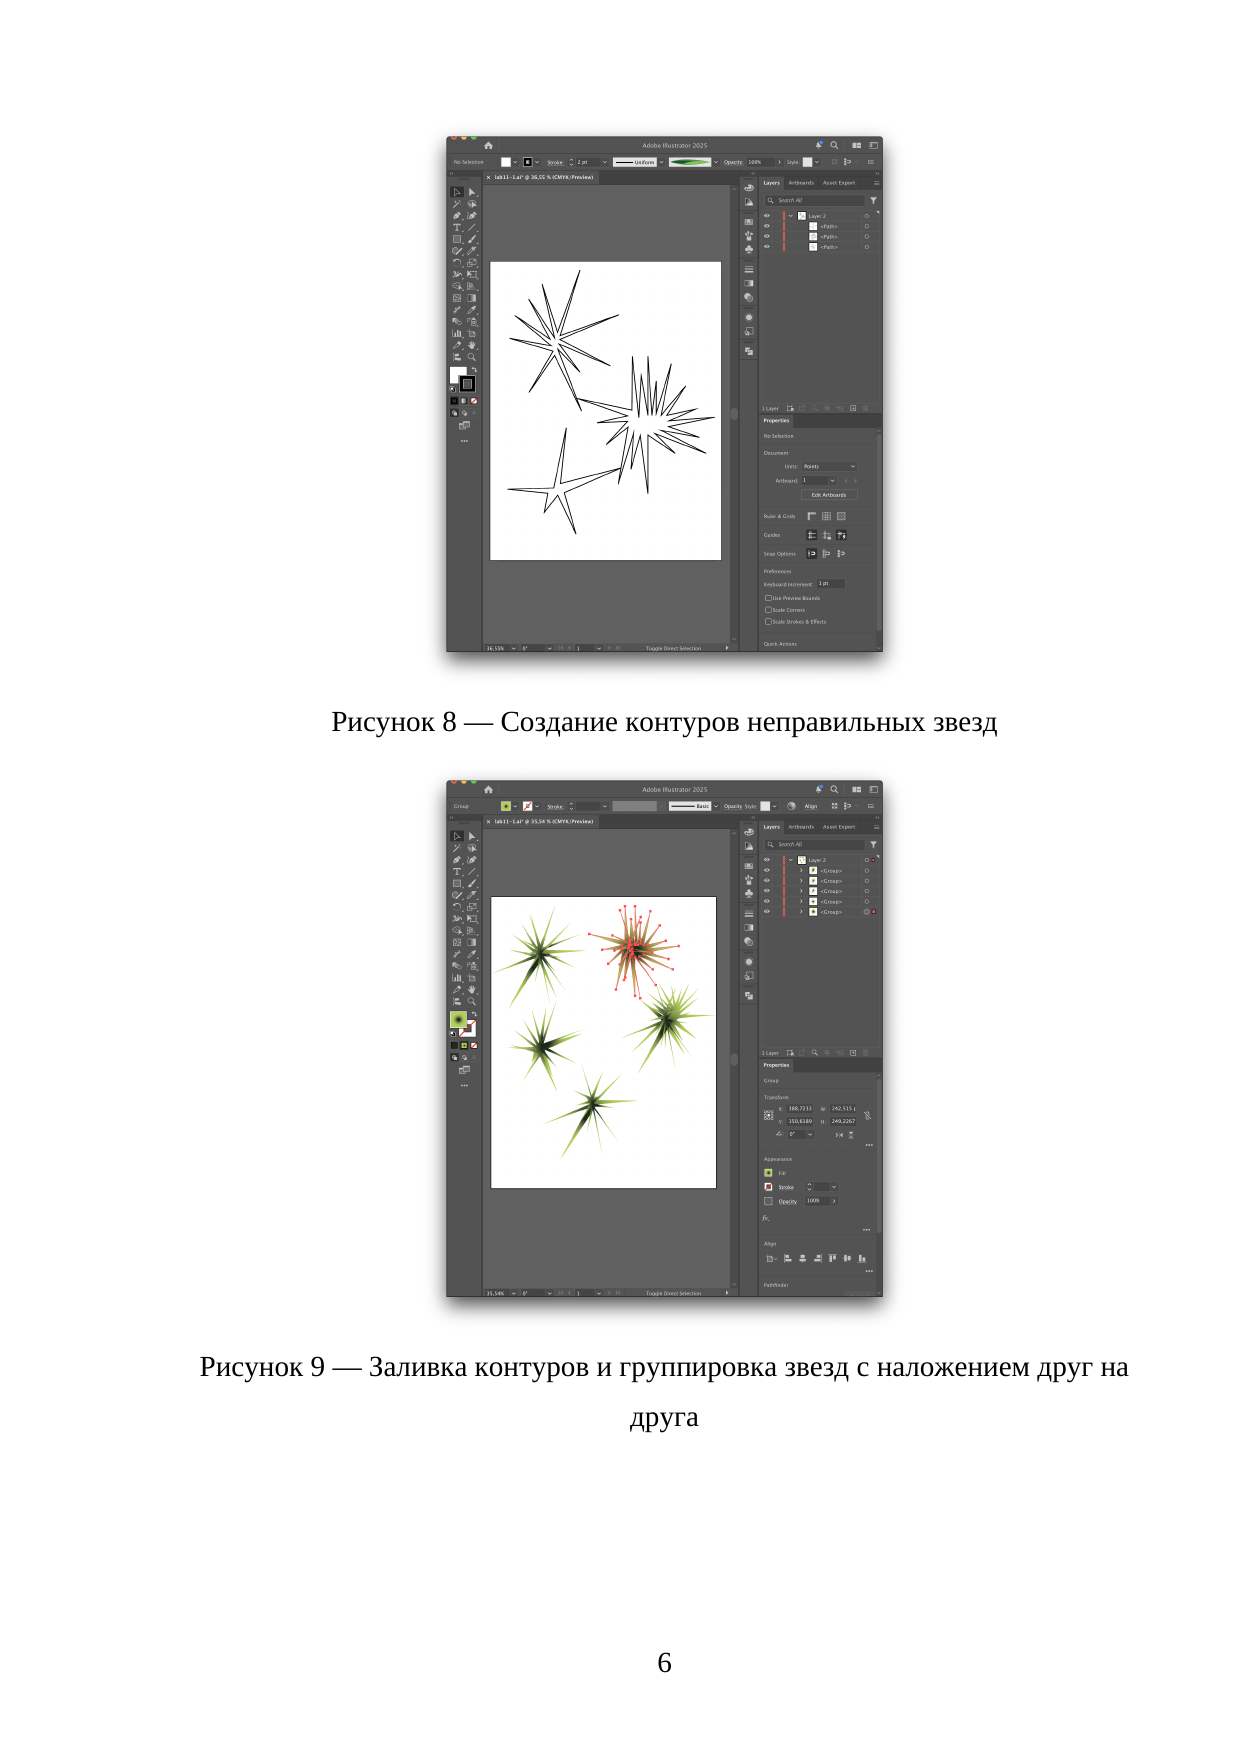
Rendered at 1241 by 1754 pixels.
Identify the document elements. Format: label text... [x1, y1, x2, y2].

picture [419, 118, 910, 688]
picture [419, 762, 910, 1333]
text Рисунок 8 — Создание контуров неправильных звезд [177, 704, 1152, 738]
text Рисунок 9 — Заливка контуров и группировка звезд с наложением друг на друга [177, 1349, 1152, 1433]
